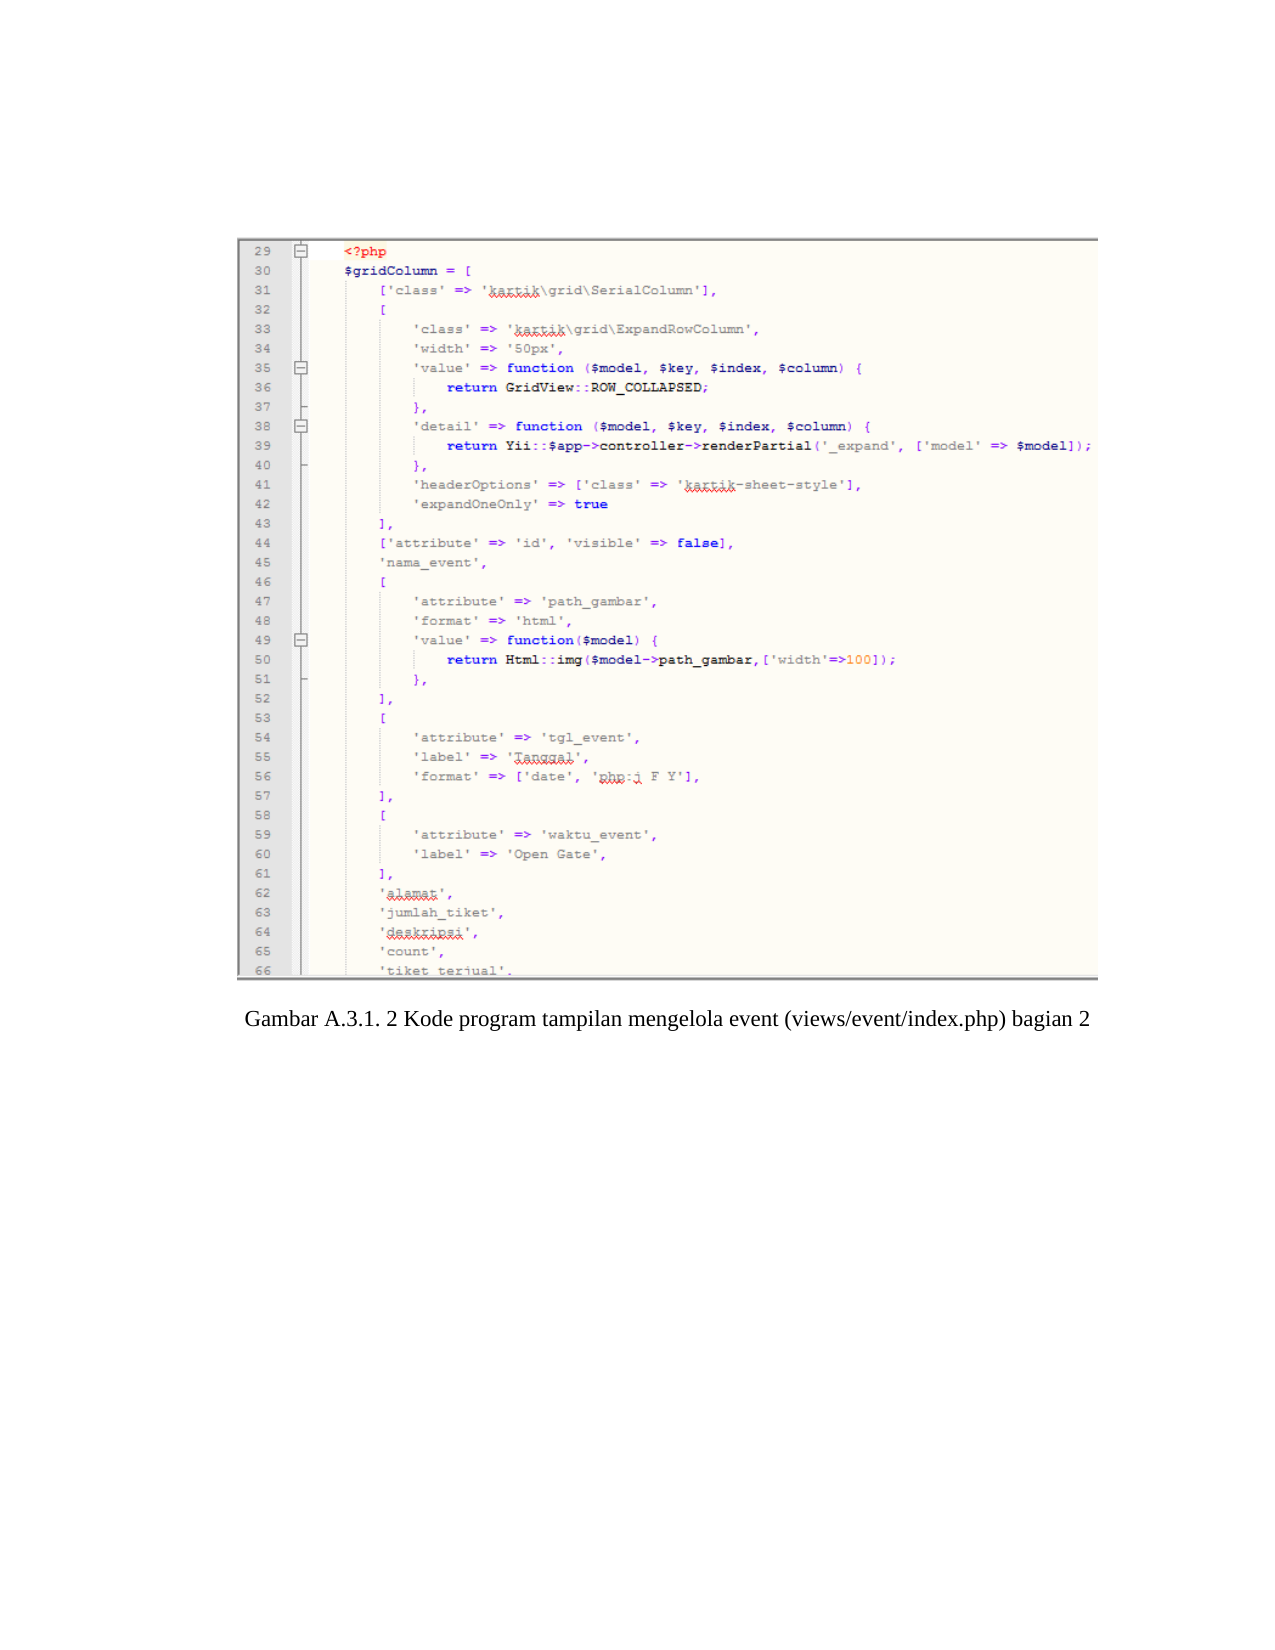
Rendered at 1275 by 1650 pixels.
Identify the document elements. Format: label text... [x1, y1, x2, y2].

picture [237, 237, 1098, 981]
text Gambar A.3.1. 2 Kode program tampilan mengelola event (views/event/index.php) bagian 2 [237, 1005, 1098, 1032]
